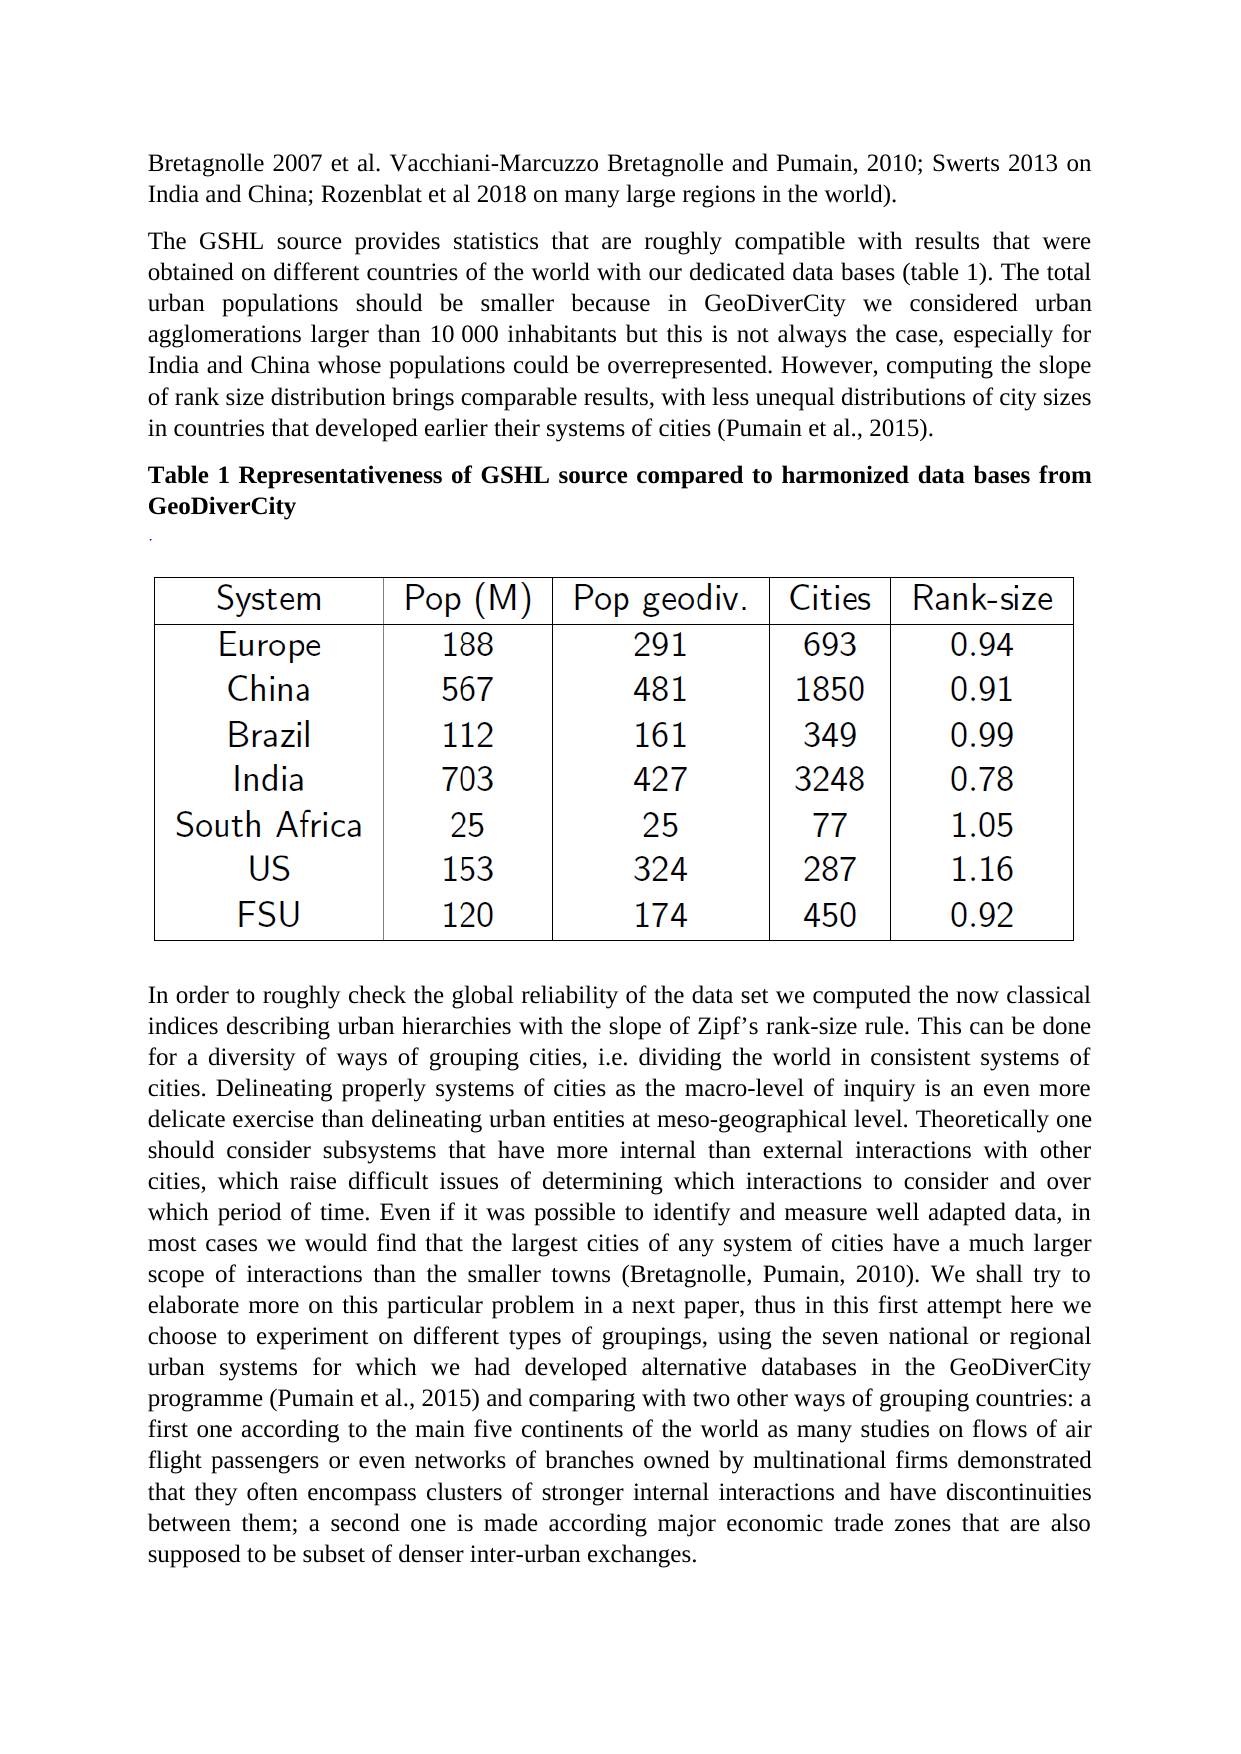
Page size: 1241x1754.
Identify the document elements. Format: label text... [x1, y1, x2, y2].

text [148, 148, 1093, 207]
text The GSHL source provides statistics that are roughly compatible with results that were obtained on different countries of the world with our dedicated data bases (table 1). The total urban populations should be smaller because in GeoDiverCity we considered urban agglomerations larger than 10 000 inhabitants but this is not always the case, especially for India and China whose populations could be overrepresented. However, computing the slope of rank size distribution brings comparable results, with less unequal distributions of city sizes in countries that developed earlier their systems of cities (Pumain et al., 2015). [148, 226, 1093, 441]
picture [147, 539, 1093, 962]
text Table 1 Representativeness of GSHL source compared to harmonized data bases from GeoDiverCity [148, 460, 1093, 520]
text In order to roughly check the global reliability of the data set we computed the now classical indices describing urban hierarchies with the slope of Zipf’s rank-size rule. This can be done for a diversity of ways of grouping cities, i.e. dividing the world in consistent systems of cities. Delineating properly systems of cities as the macro-level of inquiry is an even more delicate exercise than delineating urban entities at meso-geographical level. Theoretically one should consider subsystems that have more internal than external interactions with other cities, which raise difficult issues of determining which interactions to consider and over which period of time. Even if it was possible to identify and measure well adapted data, in most cases we would find that the largest cities of any system of cities have a much larger scope of interactions than the smaller towns (Bretagnolle, Pumain, 2010). We shall try to elaborate more on this particular problem in a next paper, thus in this first attempt here we choose to experiment on different types of groupings, using the seven national or regional urban systems for which we had developed alternative databases in the GeoDiverCity programme (Pumain et al., 2015) and comparing with two other ways of grouping countries: a first one according to the main five continents of the world as many studies on flows of air flight passengers or even networks of branches owned by multinational firms demonstrated that they often encompass clusters of stronger internal interactions and have discontinuities between them; a second one is made according major economic trade zones that are also supposed to be subset of denser inter-urban exchanges. [148, 980, 1093, 1567]
